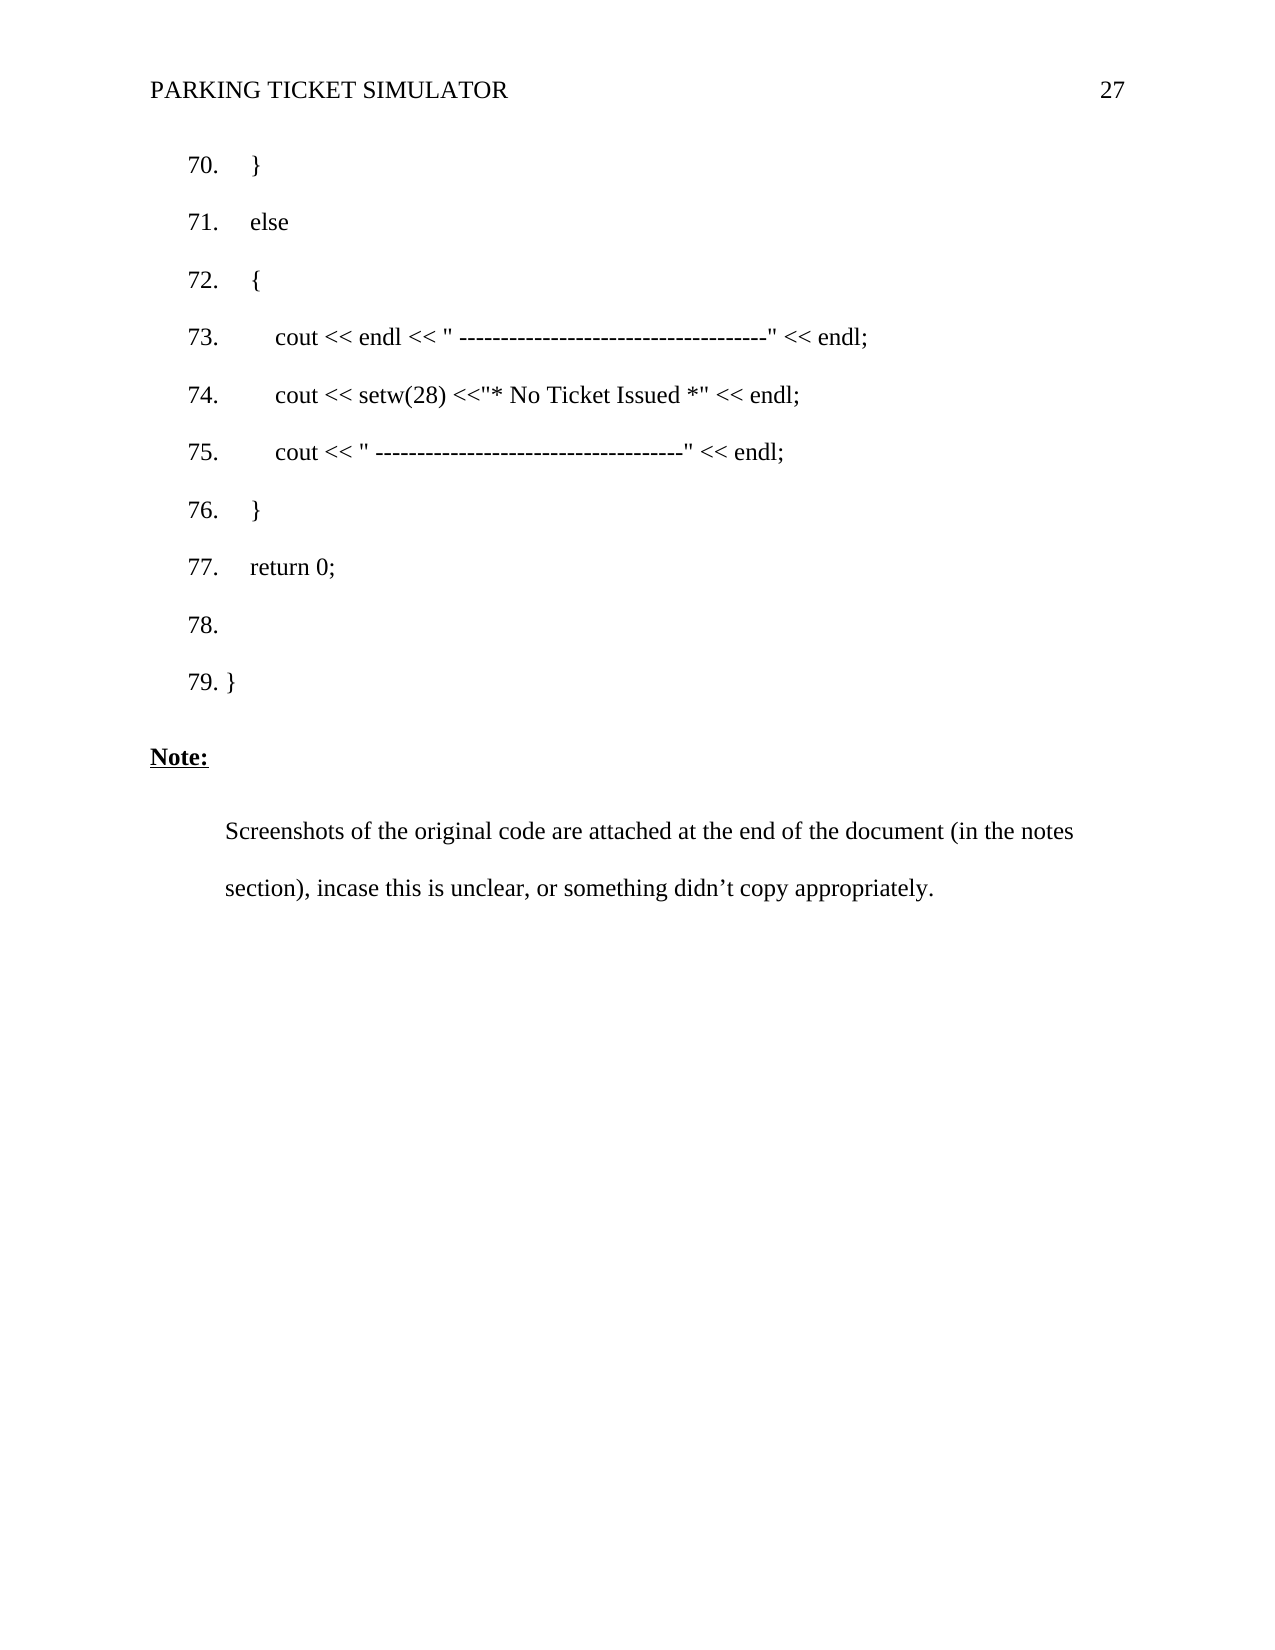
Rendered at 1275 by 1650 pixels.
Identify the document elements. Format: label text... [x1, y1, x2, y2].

list cout << " -------------------------------------" << endl; [187, 437, 1125, 466]
list { [187, 265, 1125, 294]
list } [187, 150, 1125, 179]
list cout << setw(28) <<"* No Ticket Issued *" << endl; [187, 380, 1125, 409]
list } [187, 667, 1125, 696]
list return 0; [187, 552, 1125, 581]
text Note: [150, 742, 1125, 770]
list } [187, 495, 1125, 524]
list else [187, 207, 1125, 236]
list cout << endl << " -------------------------------------" << endl; [187, 322, 1125, 351]
text Screenshots of the original code are attached at the end of the document (in the notes section), incase this is unclear, or something didn’t copy appropriately. [225, 816, 1125, 902]
